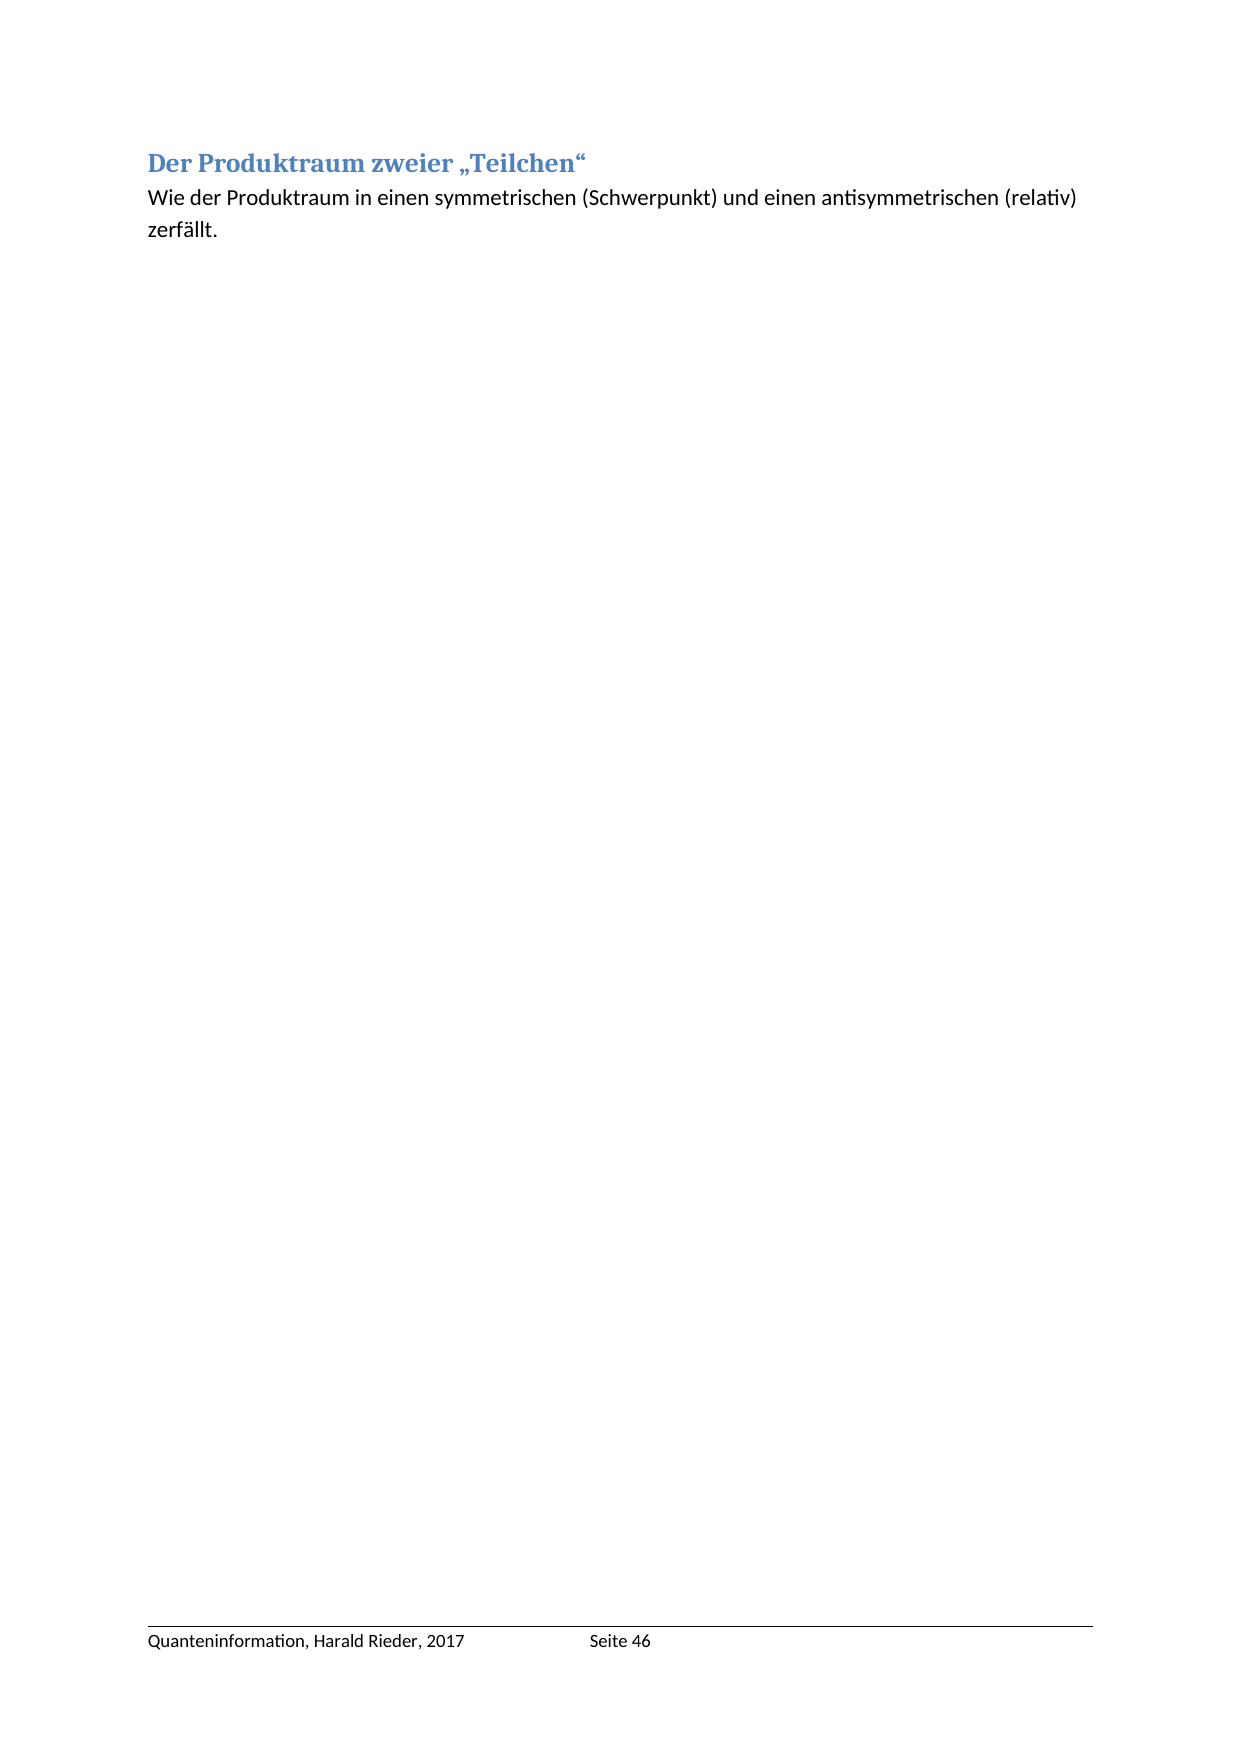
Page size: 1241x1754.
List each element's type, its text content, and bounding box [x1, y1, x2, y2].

text Wie der Produktraum in einen symmetrischen (Schwerpunkt) und einen antisymmetrischen (relativ) zerfällt. [148, 183, 1093, 243]
subtitle Der Produktraum zweier „Teilchen“ [148, 148, 1093, 179]
